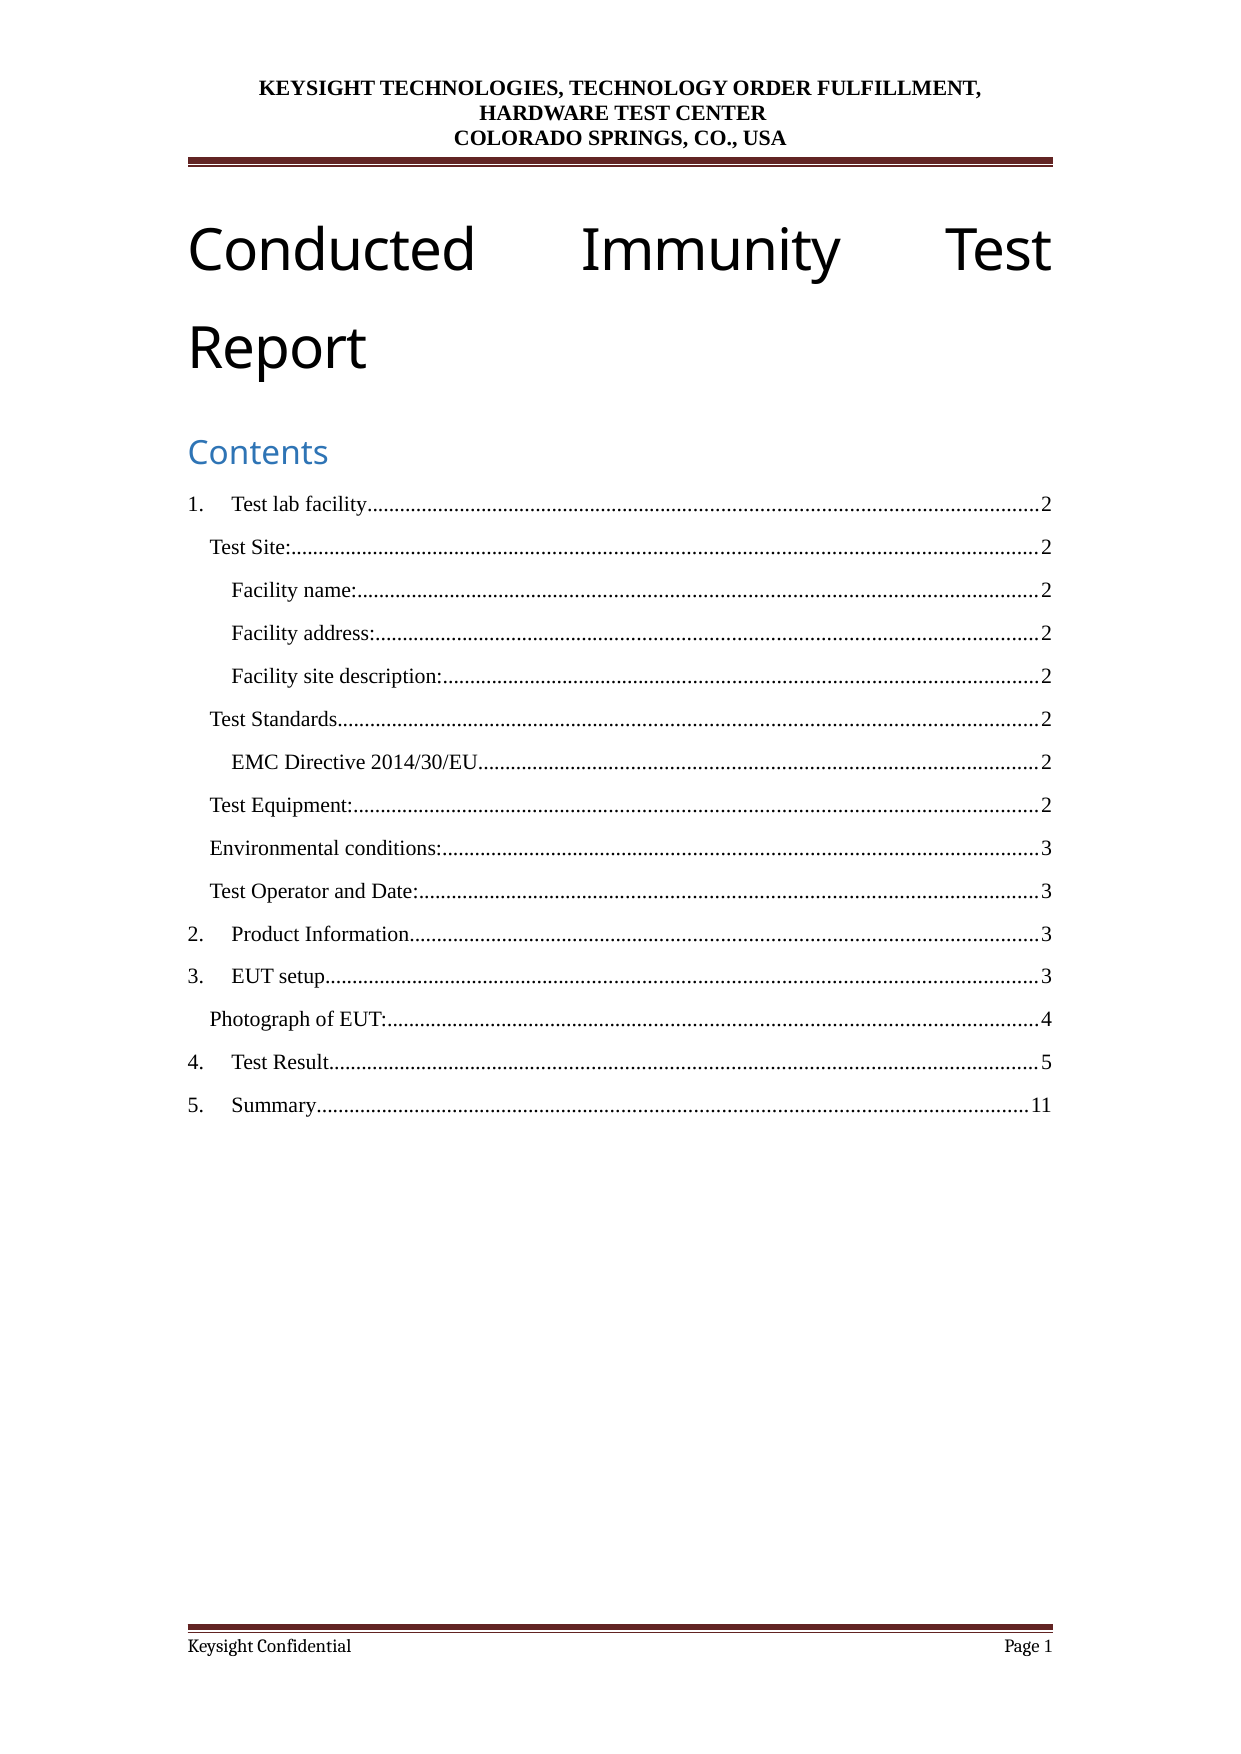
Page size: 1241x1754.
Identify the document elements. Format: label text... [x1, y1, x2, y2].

title Conducted Immunity Test Report [187, 199, 1053, 394]
